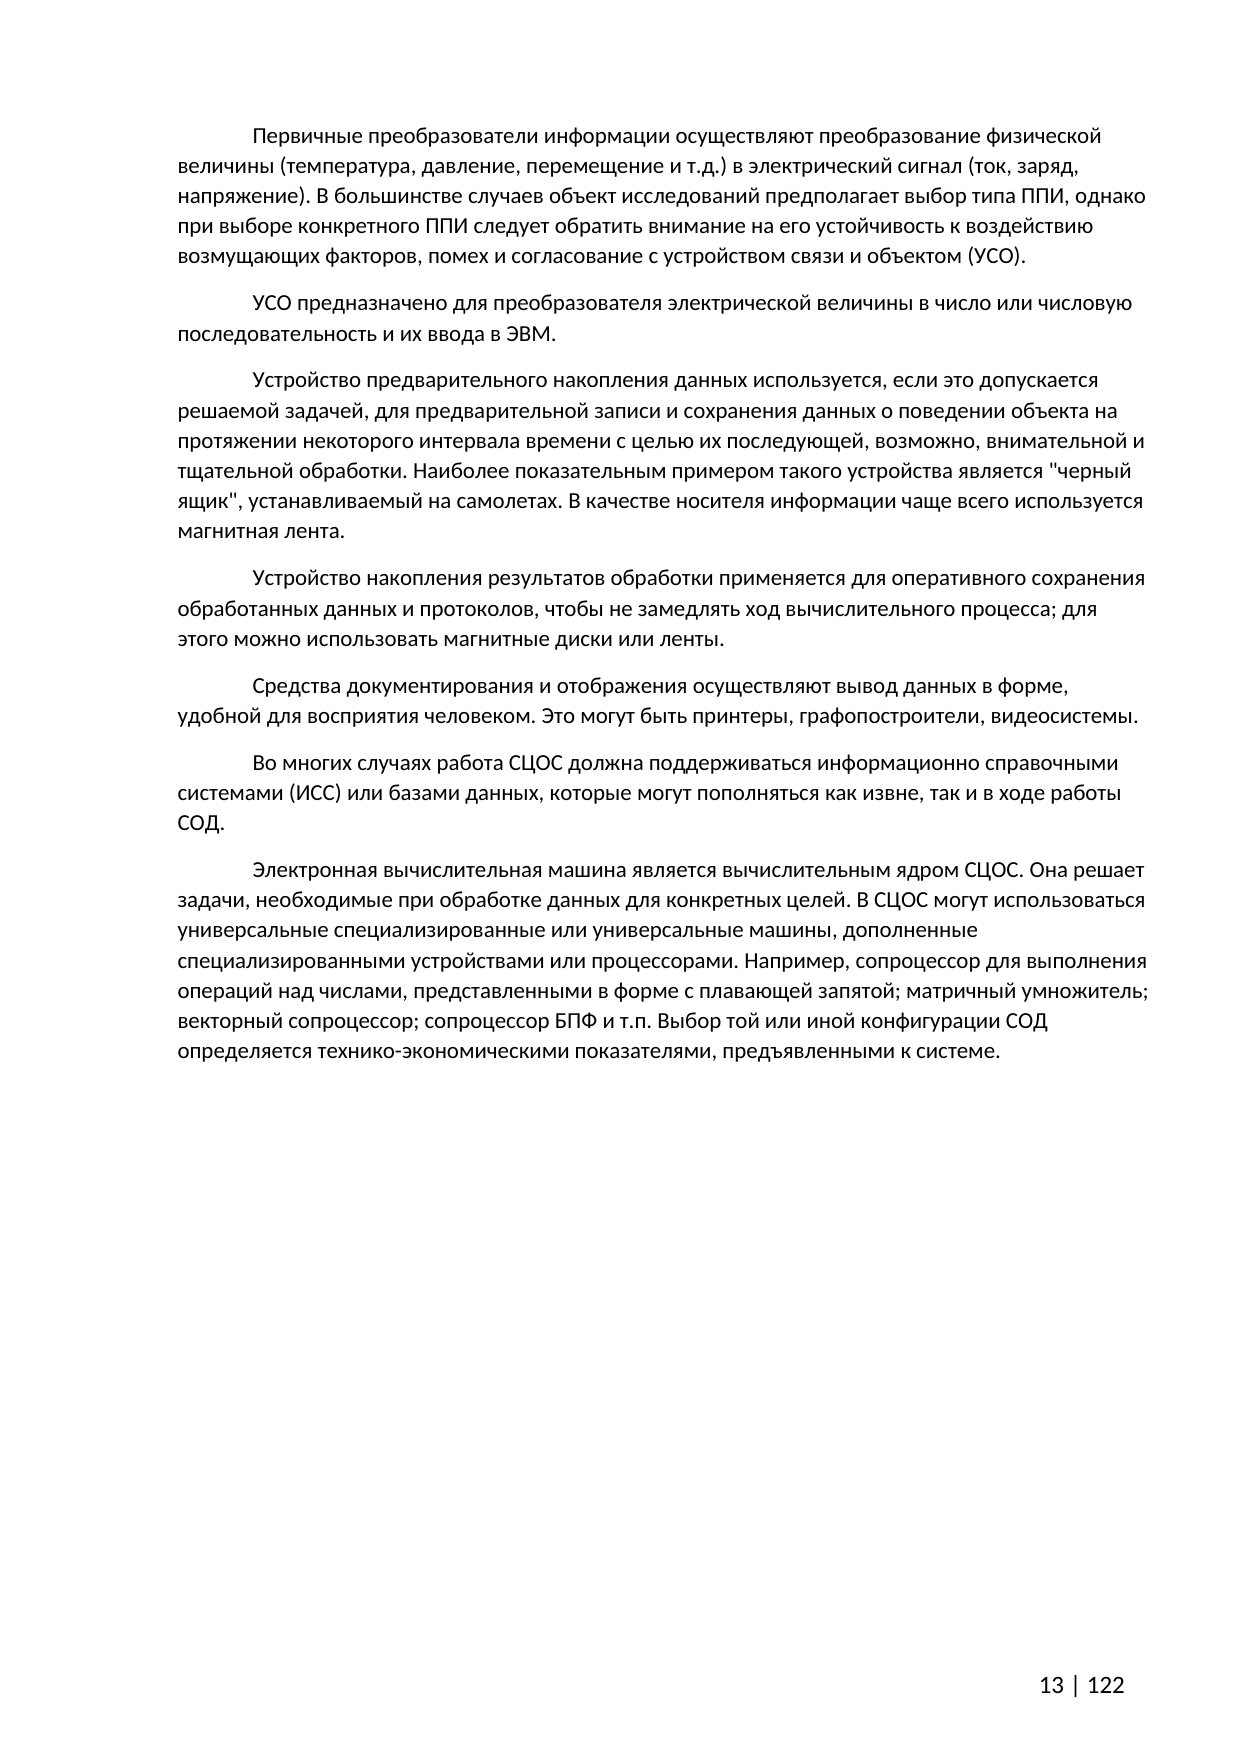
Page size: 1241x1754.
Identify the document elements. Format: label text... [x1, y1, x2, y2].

text Устройство накопления результатов обработки применяется для оперативного сохранения обработанных данных и протоколов, чтобы не замедлять ход вычислительного процесса; для этого можно использовать магнитные диски или ленты. [177, 563, 1152, 652]
text Устройство предварительного накопления данных используется, если это допускается решаемой задачей, для предварительной записи и сохранения данных о поведении объекта на протяжении некоторого интервала времени с целью их последующей, возможно, внимательной и тщательной обработки. Наиболее показательным примером такого устройства является "черный ящик", устанавливаемый на самолетах. В качестве носителя информации чаще всего используется магнитная лента. [177, 366, 1152, 544]
text Первичные преобразователи информации осуществляют преобразование физической величины (температура, давление, перемещение и т.д.) в электрический сигнал (ток, заряд, напряжение). В большинстве случаев объект исследований предполагает выбор типа ППИ, однако при выборе конкретного ППИ следует обратить внимание на его устойчивость к воздействию возмущающих факторов, помех и согласование с устройством связи и объектом (УСО). [177, 121, 1152, 269]
text Во многих случаях работа СЦОС должна поддерживаться информационно справочными системами (ИСС) или базами данных, которые могут пополняться как извне, так и в ходе работы СОД. [177, 748, 1152, 836]
text Электронная вычислительная машина является вычислительным ядром СЦОС. Она решает задачи, необходимые при обработке данных для конкретных целей. В СЦОС могут использоваться универсальные специализированные или универсальные машины, дополненные специализированными устройствами или процессорами. Например, сопроцессор для выполнения операций над числами, представленными в форме с плавающей запятой; матричный умножитель; векторный сопроцессор; сопроцессор БПФ и т.п. Выбор той или иной конфигурации СОД определяется технико-экономическими показателями, предъявленными к системе. [177, 855, 1152, 1064]
text Средства документирования и отображения осуществляют вывод данных в форме, удобной для восприятия человеком. Это могут быть принтеры, графопостроители, видеосистемы. [177, 671, 1152, 729]
text УСО предназначено для преобразователя электрической величины в число или числовую последовательность и их ввода в ЭВМ. [177, 288, 1152, 347]
